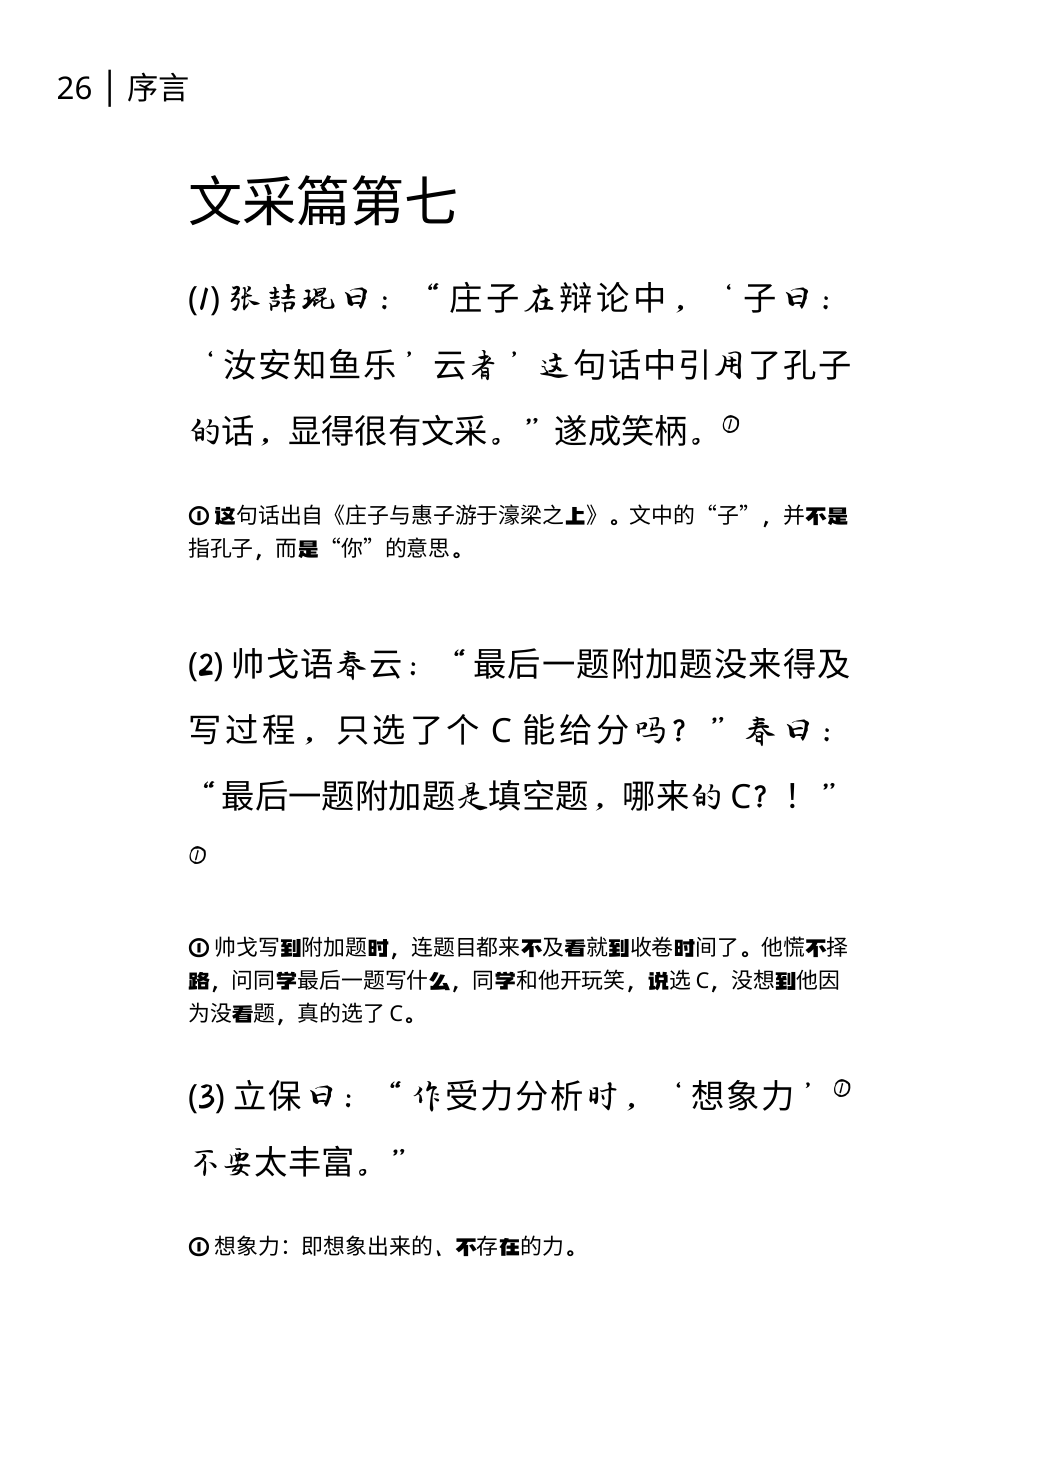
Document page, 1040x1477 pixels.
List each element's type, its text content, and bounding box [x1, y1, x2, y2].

text ①想象力：即想象出来的、不存在的力。 [188, 1230, 852, 1263]
list 帅戈语春云：“最后一题附加题没来得及写过程，只选了个C能给分吗？”春曰：“最后一题附加题是填空题，哪来的C？！”① [188, 632, 852, 898]
list 立保曰：“作受力分析时，‘想象力’①不要太丰富。” [188, 1064, 852, 1197]
text ①这句话出自《庄子与惠子游于濠梁之上》。文中的“子”，并不是指孔子，而是“你”的意思。 [188, 499, 852, 565]
text ①帅戈写到附加题时，连题目都来不及看就到收卷时间了。他慌不择路，问同学最后一题写什么，同学和他开玩笑，说选C，没想到他因为没看题，真的选了C。 [188, 931, 852, 1031]
text 文采篇第七 [188, 166, 852, 233]
list 张喆琨曰：“庄子在辩论中，‘子曰：‘汝安知鱼乐’云者’这句话中引用了孔子的话，显得很有文采。”遂成笑柄。① [188, 266, 852, 466]
